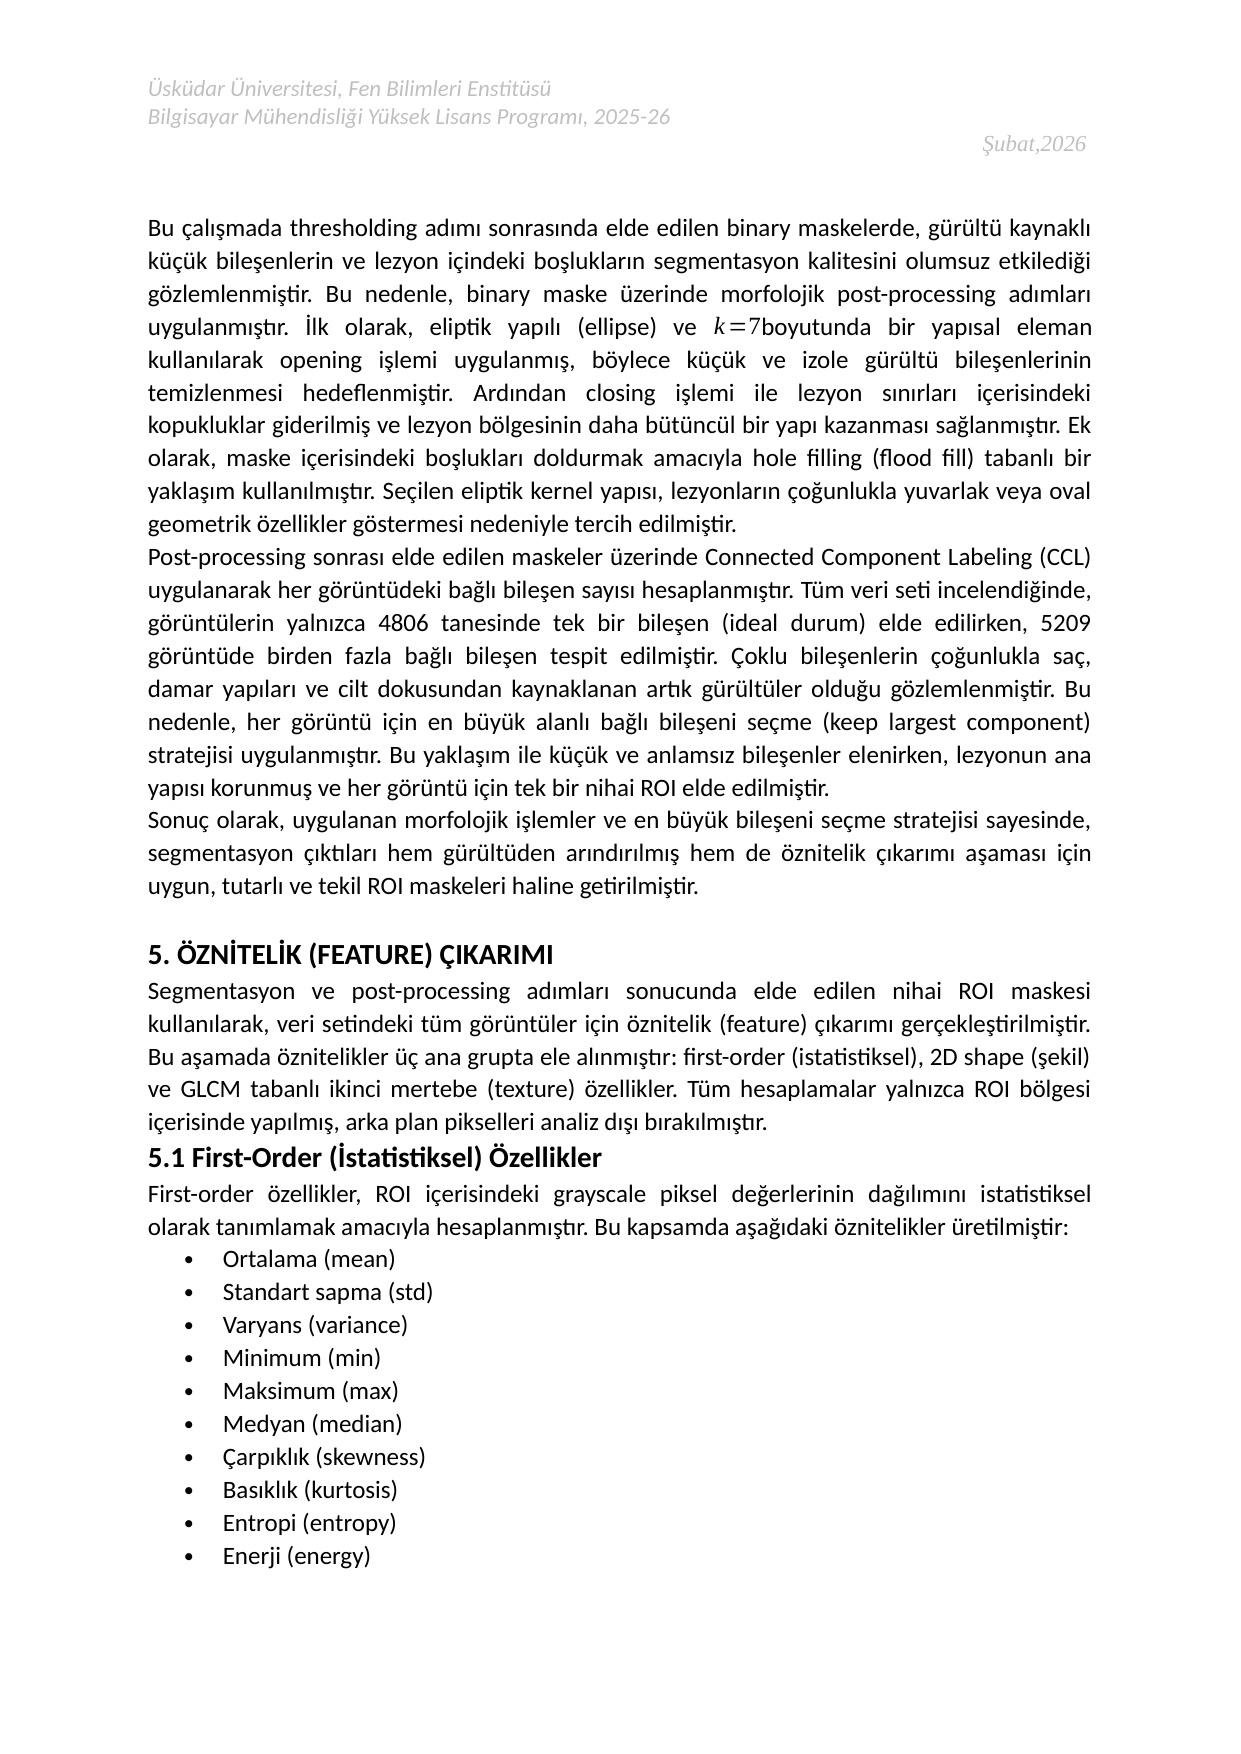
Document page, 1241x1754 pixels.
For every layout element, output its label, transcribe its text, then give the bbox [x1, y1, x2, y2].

text First-order özellikler, ROI içerisindeki grayscale piksel değerlerinin dağılımını istatistiksel olarak tanımlamak amacıyla hesaplanmıştır. Bu kapsamda aşağıdaki öznitelikler üretilmiştir: [148, 1178, 1093, 1241]
list Ortalama (mean) [185, 1244, 1093, 1274]
list Varyans (variance) [185, 1309, 1093, 1340]
text 5.1 First-Order (İstatistiksel) Özellikler [148, 1139, 1093, 1175]
list Çarpıklık (skewness) [185, 1441, 1093, 1472]
list Maksimum (max) [185, 1375, 1093, 1406]
text Bu çalışmada thresholding adımı sonrasında elde edilen binary maskelerde, gürültü kaynaklı küçük bileşenlerin ve lezyon içindeki boşlukların segmentasyon kalitesini olumsuz etkilediği gözlemlenmiştir. Bu nedenle, binary maske üzerinde morfolojik post-processing adımları uygulanmıştır. İlk olarak, eliptik yapılı (ellipse) ve boyutunda bir yapısal eleman kullanılarak opening işlemi uygulanmış, böylece küçük ve izole gürültü bileşenlerinin temizlenmesi hedeflenmiştir. Ardından closing işlemi ile lezyon sınırları içerisindeki kopukluklar giderilmiş ve lezyon bölgesinin daha bütüncül bir yapı kazanması sağlanmıştır. Ek olarak, maske içerisindeki boşlukları doldurmak amacıyla hole filling (flood fill) tabanlı bir yaklaşım kullanılmıştır. Seçilen eliptik kernel yapısı, lezyonların çoğunlukla yuvarlak veya oval geometrik özellikler göstermesi nedeniyle tercih edilmiştir. [148, 212, 1093, 539]
text Sonuç olarak, uygulanan morfolojik işlemler ve en büyük bileşeni seçme stratejisi sayesinde, segmentasyon çıktıları hem gürültüden arındırılmış hem de öznitelik çıkarımı aşaması için uygun, tutarlı ve tekil ROI maskeleri haline getirilmiştir. [148, 805, 1093, 901]
text Post-processing sonrası elde edilen maskeler üzerinde Connected Component Labeling (CCL) uygulanarak her görüntüdeki bağlı bileşen sayısı hesaplanmıştır. Tüm veri seti incelendiğinde, görüntülerin yalnızca 4806 tanesinde tek bir bileşen (ideal durum) elde edilirken, 5209 görüntüde birden fazla bağlı bileşen tespit edilmiştir. Çoklu bileşenlerin çoğunlukla saç, damar yapıları ve cilt dokusundan kaynaklanan artık gürültüler olduğu gözlemlenmiştir. Bu nedenle, her görüntü için en büyük alanlı bağlı bileşeni seçme (keep largest component) stratejisi uygulanmıştır. Bu yaklaşım ile küçük ve anlamsız bileşenler elenirken, lezyonun ana yapısı korunmuş ve her görüntü için tek bir nihai ROI elde edilmiştir. [148, 541, 1093, 802]
list Entropi (entropy) [185, 1507, 1093, 1537]
text 5. ÖZNİTELİK (FEATURE) ÇIKARIMI [148, 936, 1093, 972]
list Medyan (median) [185, 1408, 1093, 1439]
list Standart sapma (std) [185, 1277, 1093, 1307]
list Enerji (energy) [185, 1540, 1093, 1570]
text Segmentasyon ve post-processing adımları sonucunda elde edilen nihai ROI maskesi kullanılarak, veri setindeki tüm görüntüler için öznitelik (feature) çıkarımı gerçekleştirilmiştir. Bu aşamada öznitelikler üç ana grupta ele alınmıştır: first-order (istatistiksel), 2D shape (şekil) ve GLCM tabanlı ikinci mertebe (texture) özellikler. Tüm hesaplamalar yalnızca ROI bölgesi içerisinde yapılmış, arka plan pikselleri analiz dışı bırakılmıştır. [148, 975, 1093, 1137]
list Minimum (min) [185, 1342, 1093, 1373]
list Basıklık (kurtosis) [185, 1474, 1093, 1504]
